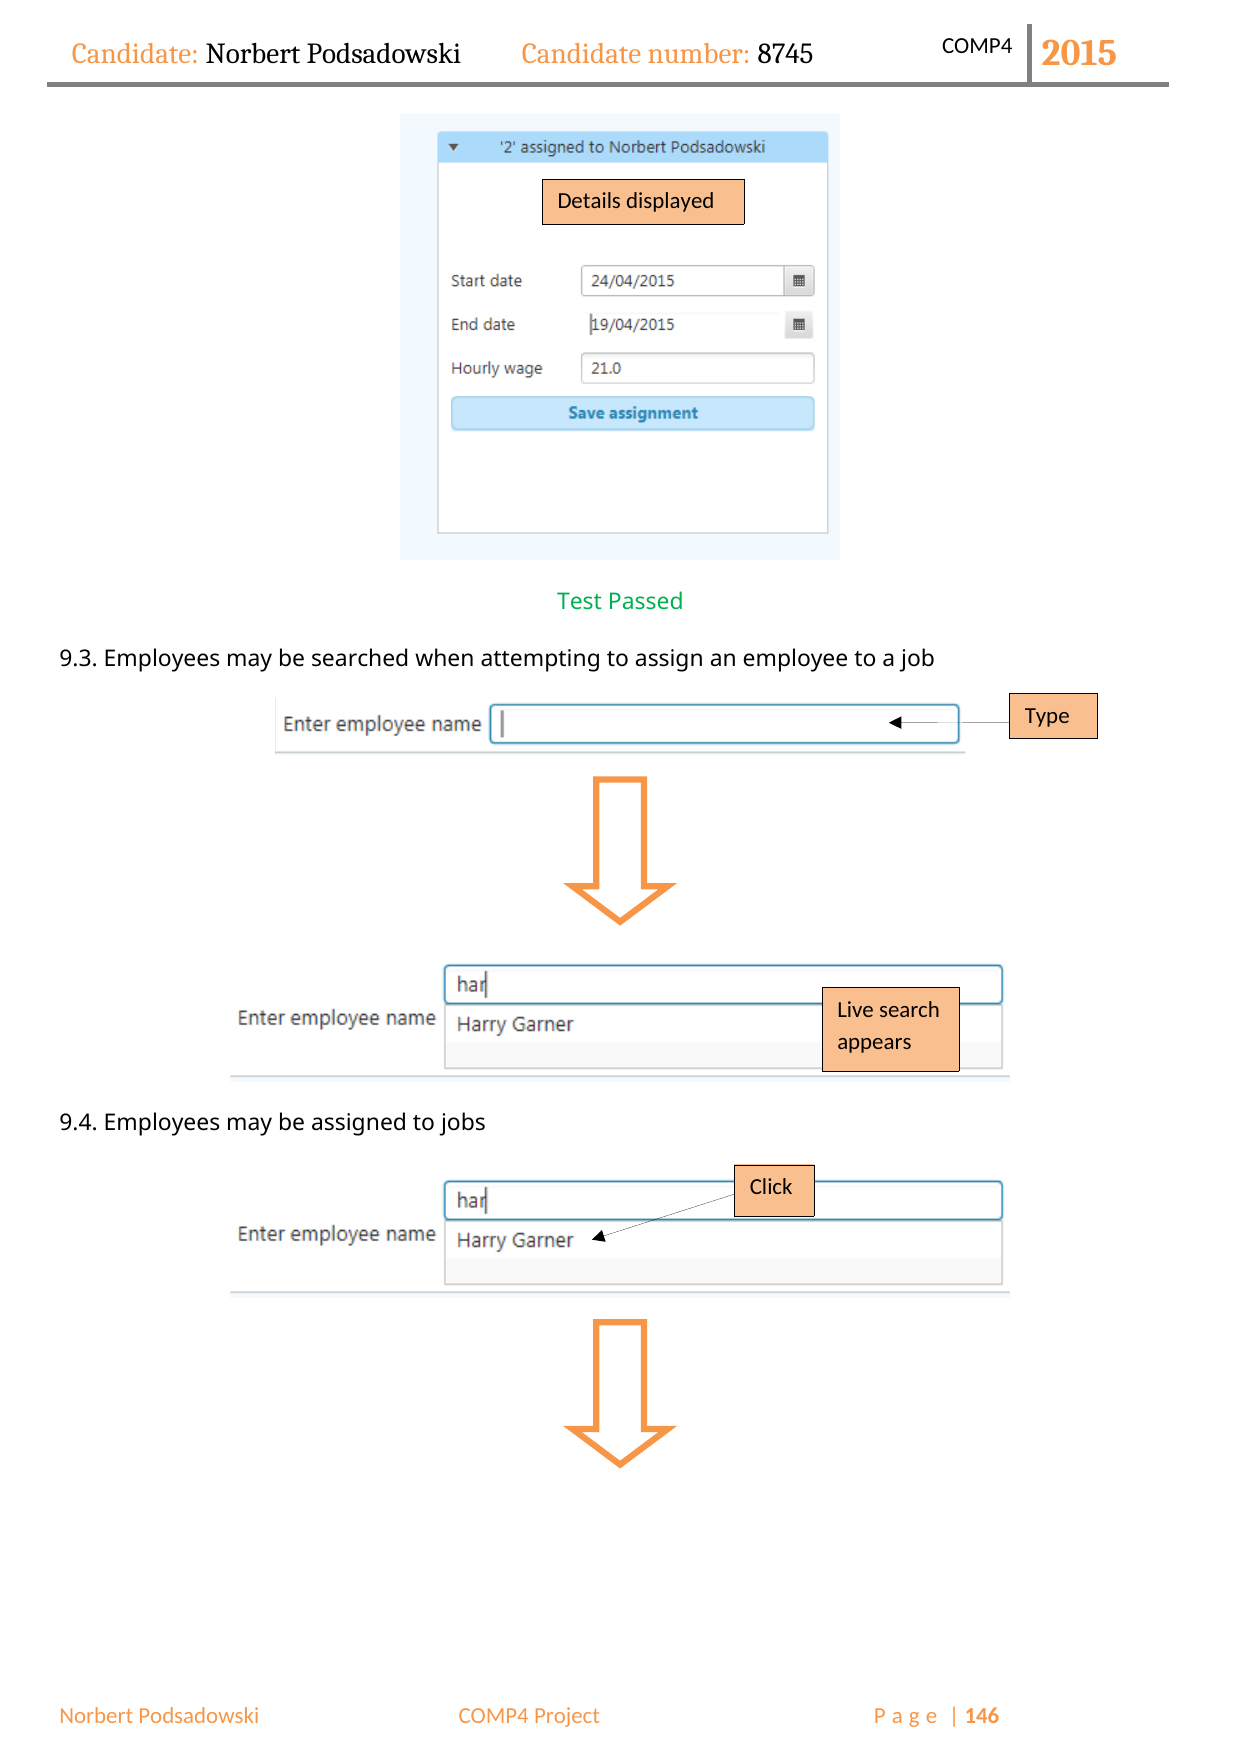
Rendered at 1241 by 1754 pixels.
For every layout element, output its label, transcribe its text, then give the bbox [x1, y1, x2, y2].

picture [230, 946, 1010, 1082]
text 9.3. Employees may be searched when attempting to assign an employee to a job [59, 642, 1181, 673]
text Test Passed [59, 585, 1181, 616]
text 9.4. Employees may be assigned to jobs [59, 1106, 1181, 1137]
picture [400, 114, 841, 560]
picture [230, 1163, 1010, 1298]
picture [275, 698, 966, 755]
